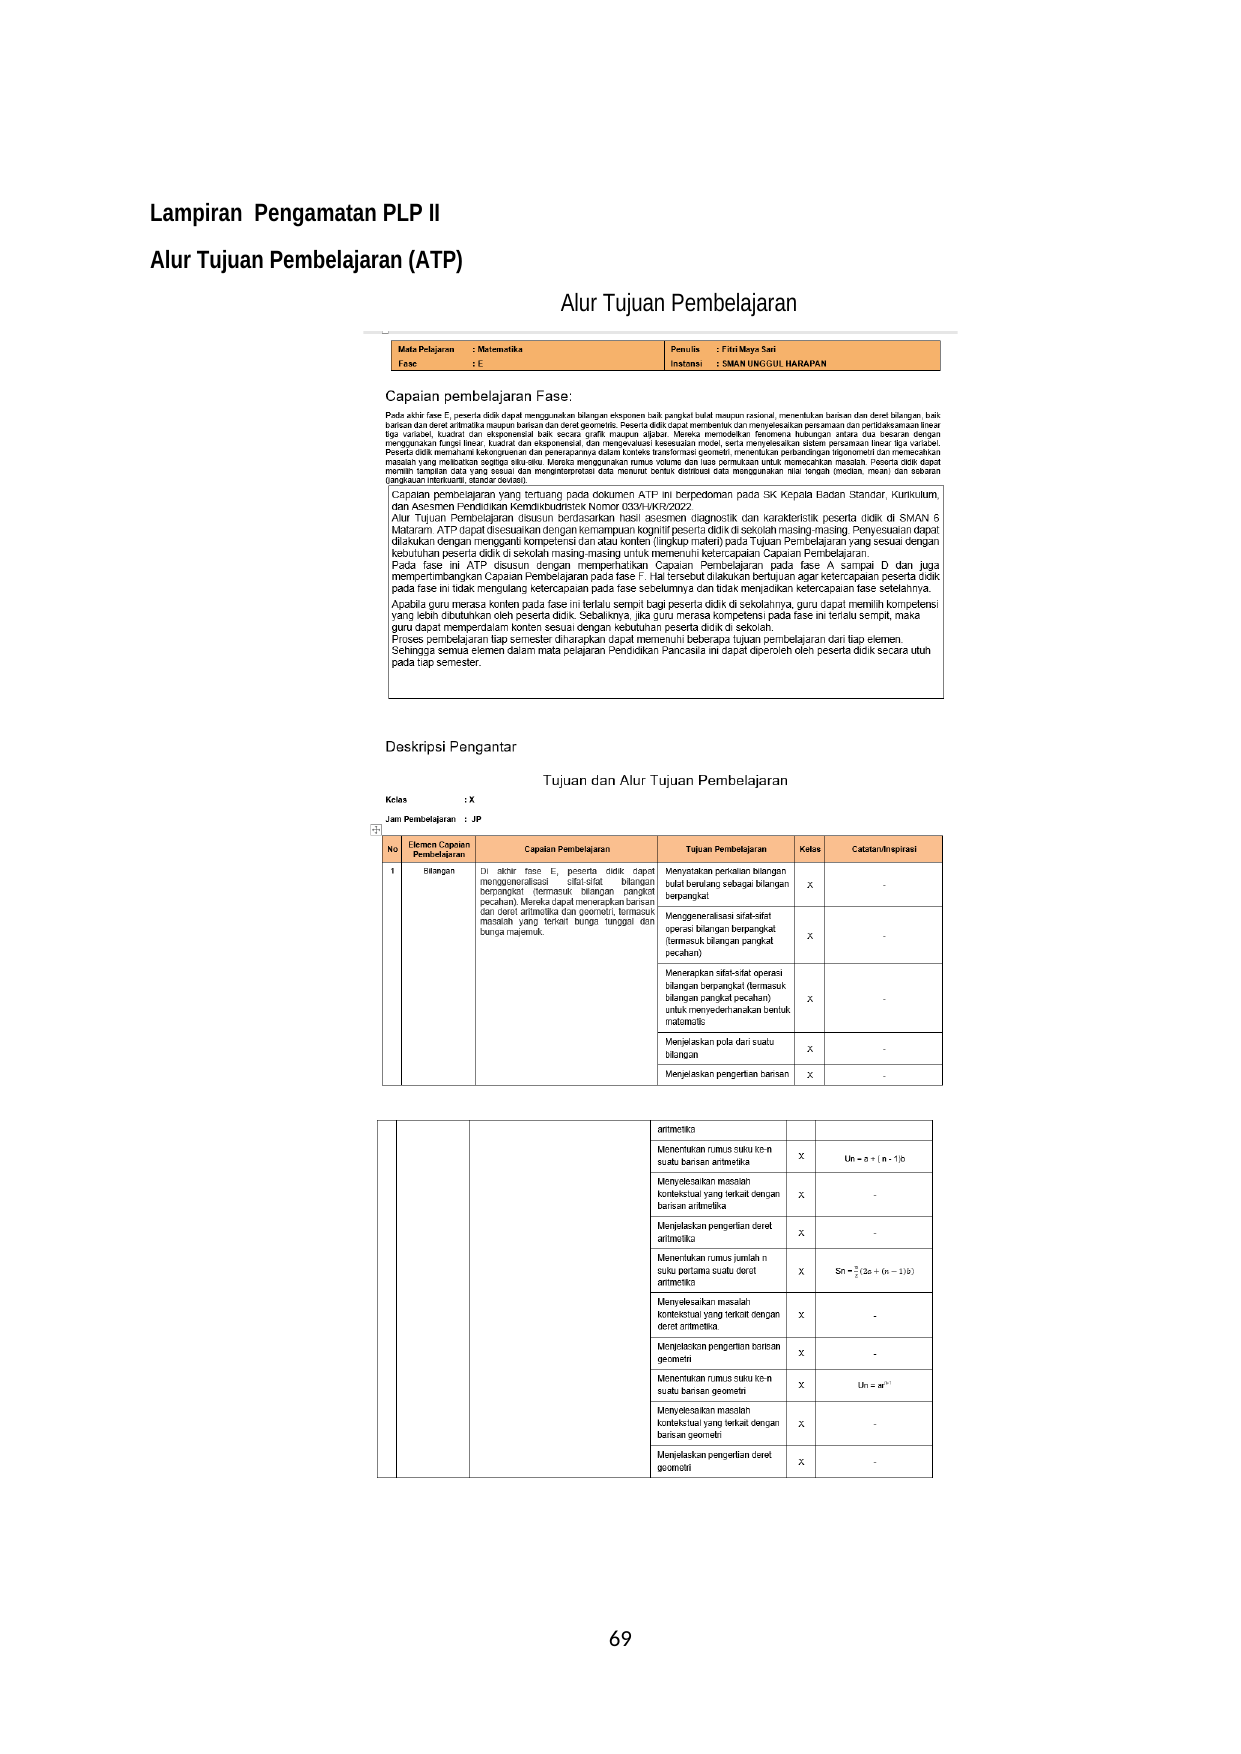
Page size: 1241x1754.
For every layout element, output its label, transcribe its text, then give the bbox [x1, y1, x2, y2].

subtitle Lampiran Pengamatan PLP II [150, 198, 1090, 226]
picture [363, 331, 958, 709]
picture [363, 722, 958, 1095]
list Alur Tujuan Pembelajaran [268, 288, 1090, 317]
picture [368, 1108, 953, 1485]
text Alur Tujuan Pembelajaran (ATP) [150, 245, 1090, 274]
